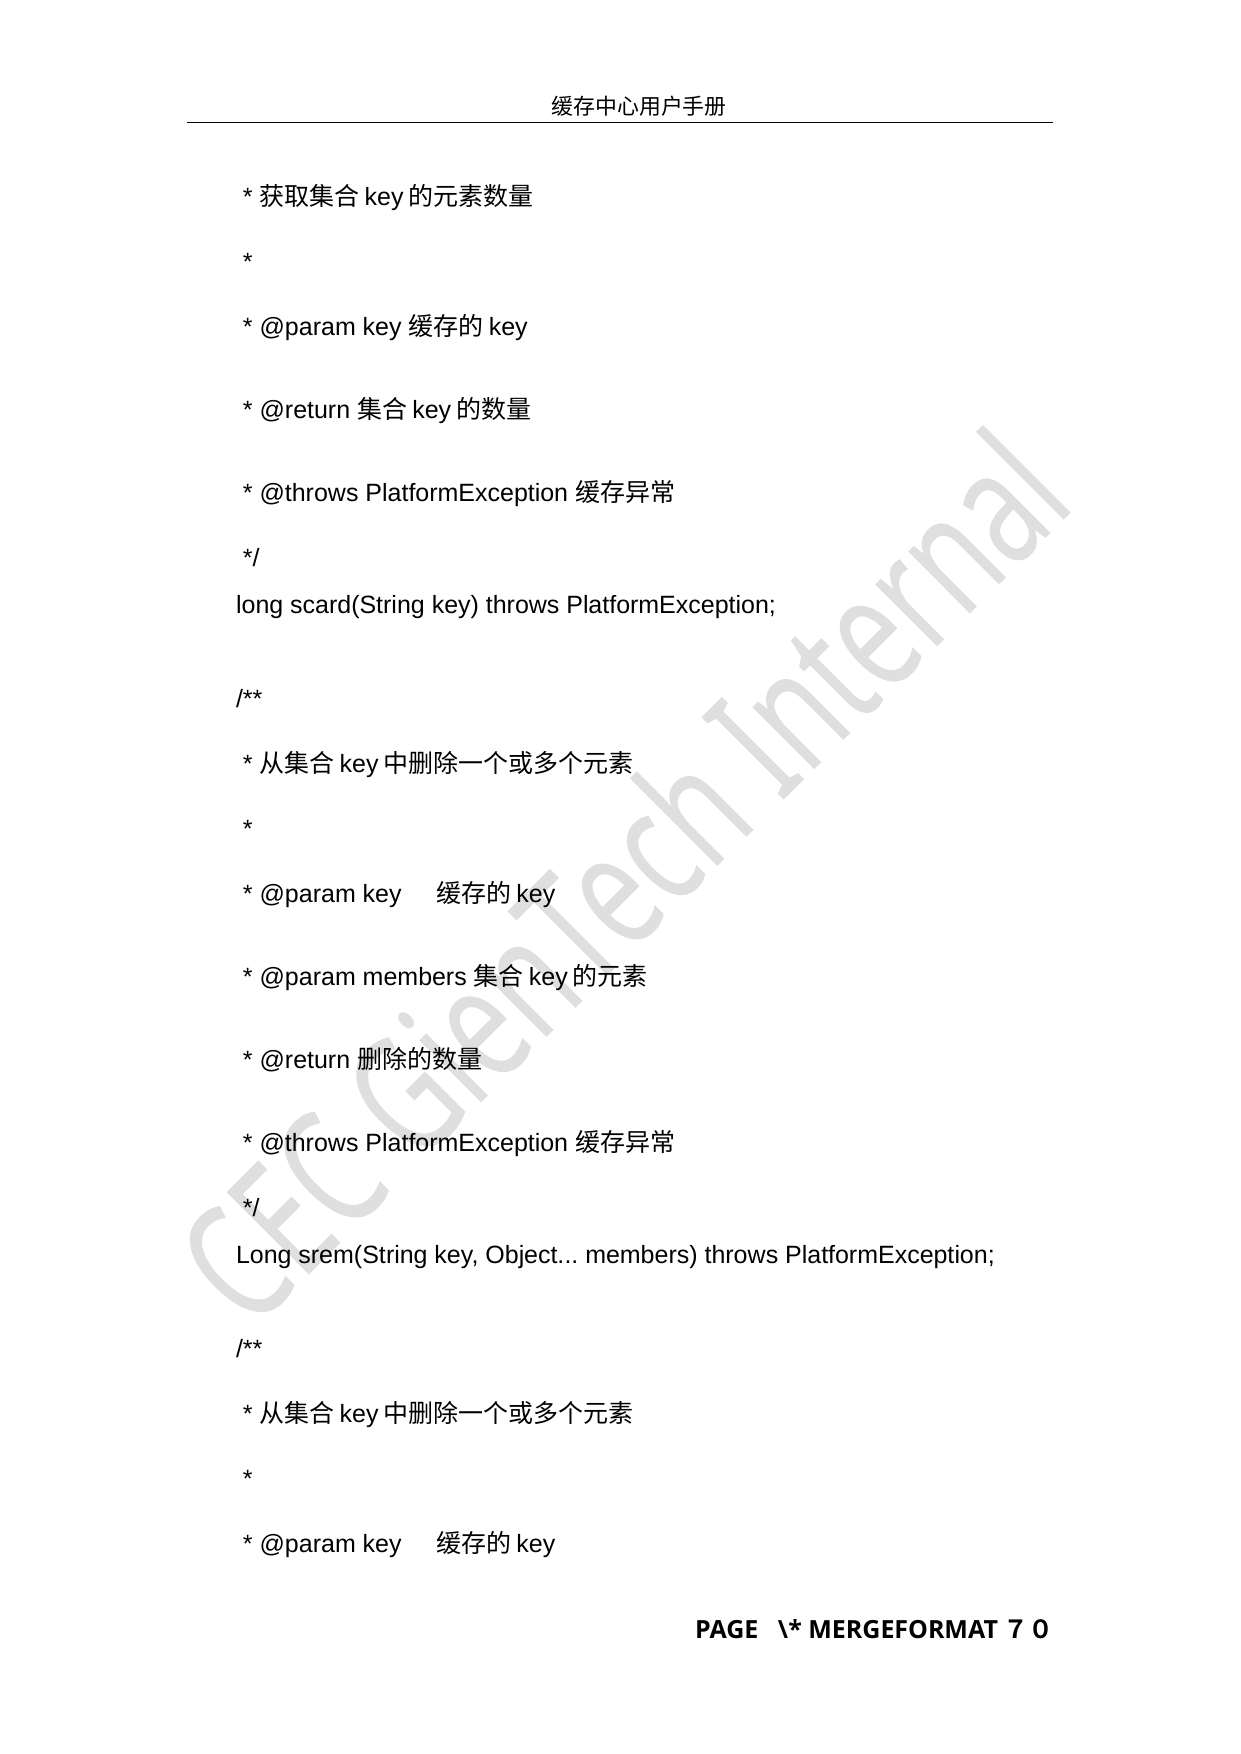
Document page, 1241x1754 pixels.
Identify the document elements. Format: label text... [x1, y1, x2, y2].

text long scard(String key) throws PlatformException; [187, 588, 1053, 621]
text * [187, 1462, 1053, 1494]
text Long srem(String key, Object... members) throws PlatformException; [187, 1238, 1053, 1271]
text * @return 集合key的数量 [187, 375, 1053, 440]
text * @return 删除的数量 [187, 1025, 1053, 1090]
text * 从集合key中删除一个或多个元素 [187, 1379, 1053, 1444]
text * @param members 集合key的元素 [187, 942, 1053, 1007]
text /** [187, 682, 1053, 714]
text * @param key 缓存的key [187, 292, 1053, 357]
text */ [187, 541, 1053, 574]
text * [187, 245, 1053, 278]
text /** [187, 1332, 1053, 1364]
text * 从集合key中删除一个或多个元素 [187, 729, 1053, 794]
text * [187, 812, 1053, 844]
text * @param key 缓存的key [187, 859, 1053, 924]
text * @throws PlatformException 缓存异常 [187, 458, 1053, 523]
text * 获取集合key的元素数量 [187, 162, 1053, 227]
text */ [187, 1191, 1053, 1224]
text * @param key 缓存的key [187, 1509, 1053, 1574]
text * @throws PlatformException 缓存异常 [187, 1108, 1053, 1173]
